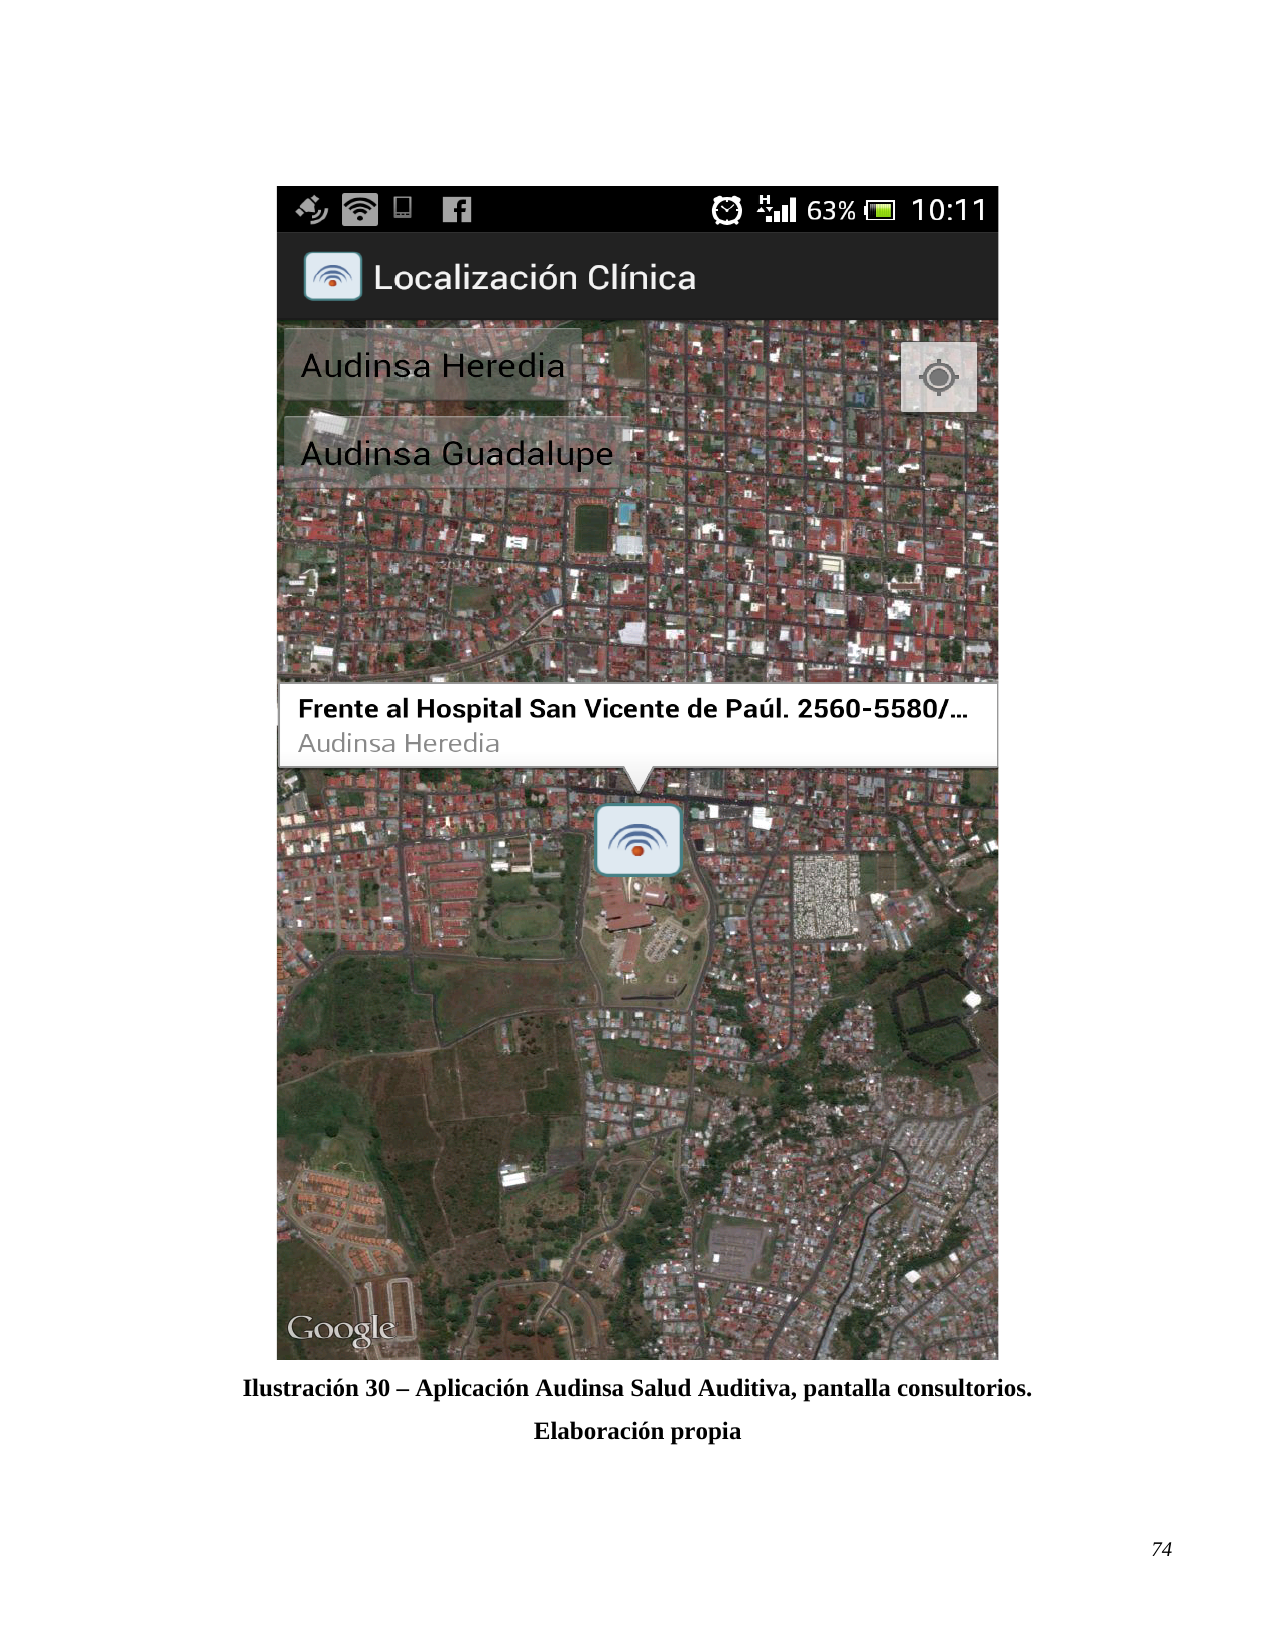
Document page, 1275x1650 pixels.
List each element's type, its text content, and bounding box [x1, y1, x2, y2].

text Ilustración 30 – Aplicación Audinsa Salud Auditiva, pantalla consultorios. [103, 1373, 1172, 1402]
picture [276, 186, 999, 1360]
text Elaboración propia [103, 1416, 1172, 1445]
